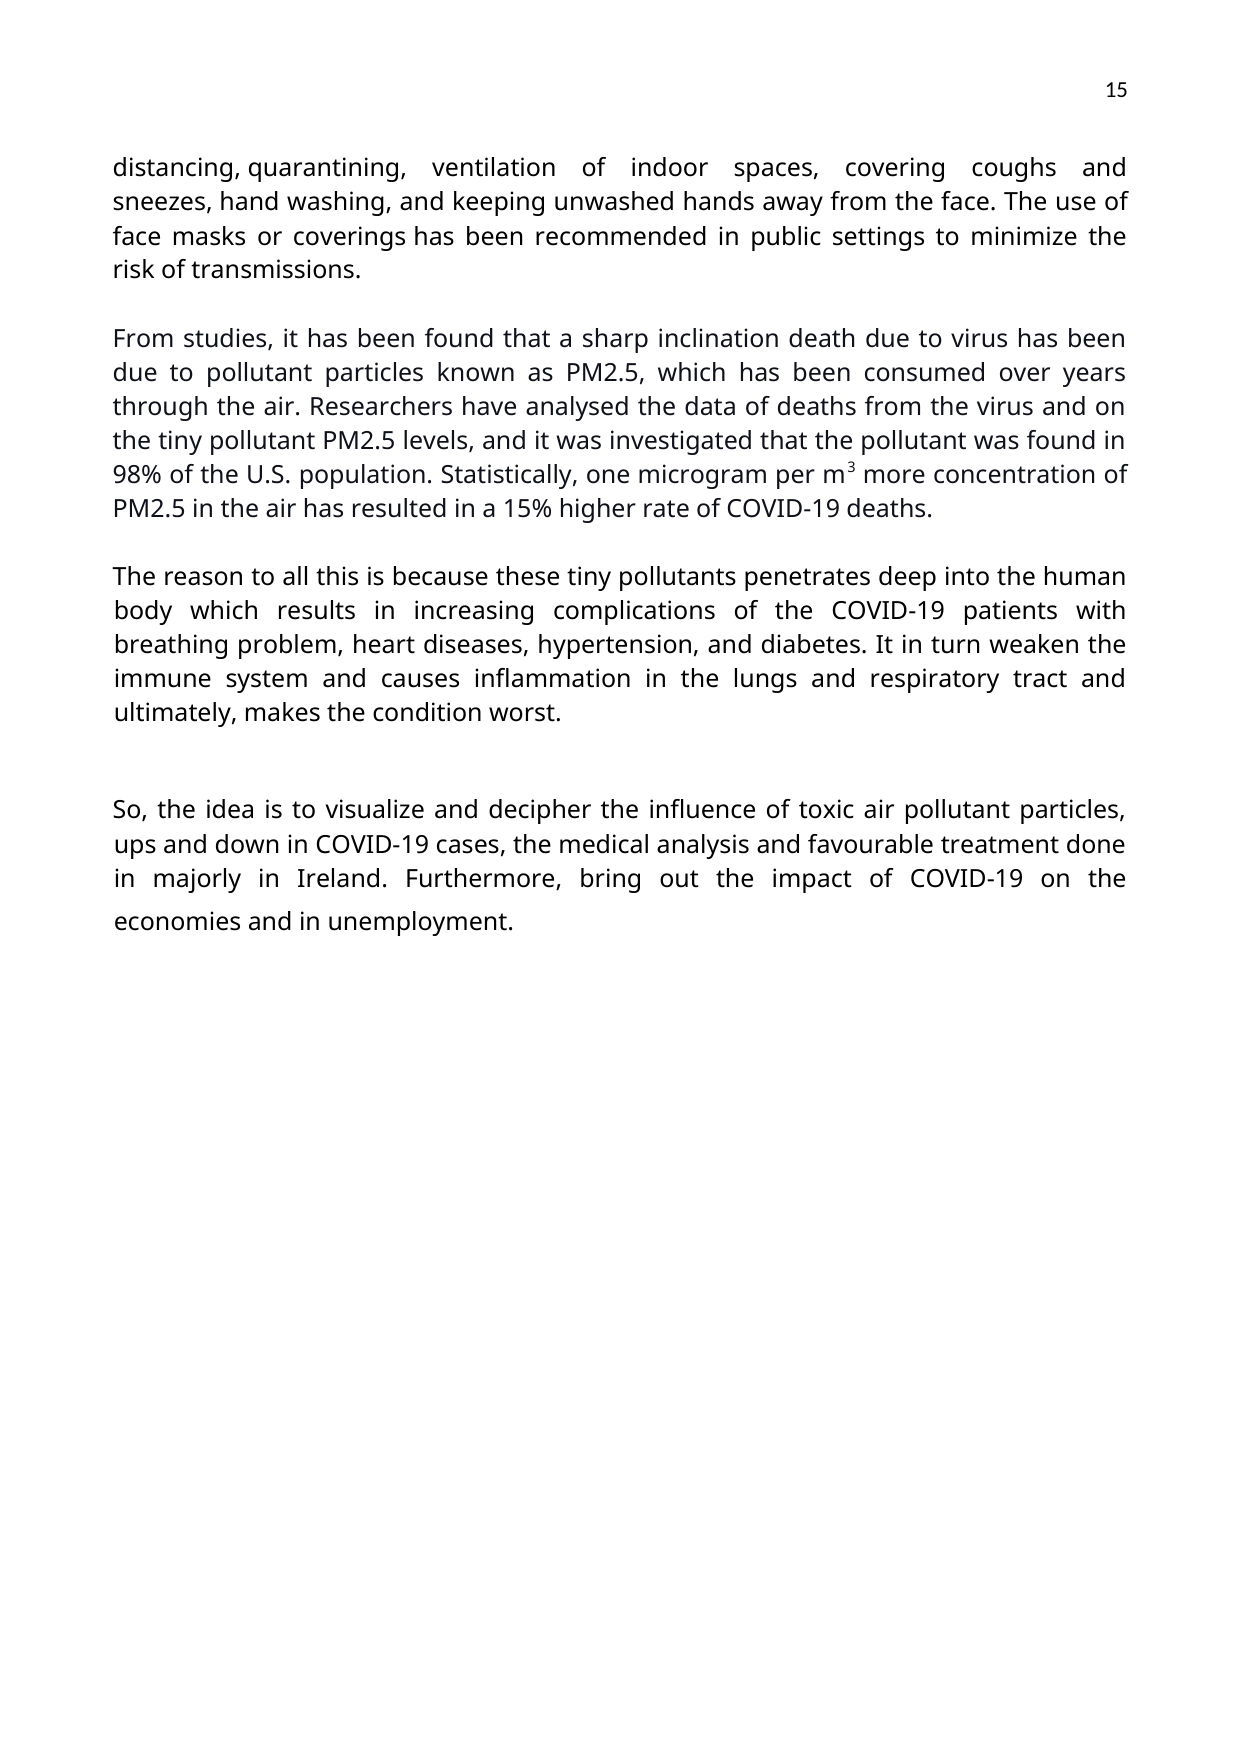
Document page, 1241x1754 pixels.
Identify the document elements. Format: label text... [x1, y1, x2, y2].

text From studies, it has been found that a sharp inclination death due to virus has been due to pollutant particles known as PM2.5, which has been consumed over years through the air. Researchers have analysed the data of deaths from the virus and on the tiny pollutant PM2.5 levels, and it was investigated that the pollutant was found in 98% of the U.S. population. Statistically, one microgram per m3 more concentration of PM2.5 in the air has resulted in a 15% higher rate of COVID-19 deaths. [112, 320, 1128, 525]
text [112, 150, 1128, 286]
text So, the idea is to visualize and decipher the influence of toxic air pollutant particles, ups and down in COVID-19 cases, the medical analysis and favourable treatment done in majorly in Ireland. Furthermore, bring out the impact of COVID-19 on the economies and in unemployment. [112, 792, 1128, 1042]
text The reason to all this is because these tiny pollutants penetrates deep into the human body which results in increasing complications of the COVID-19 patients with breathing problem, heart diseases, hypertension, and diabetes. It in turn weaken the immune system and causes inflammation in the lungs and respiratory tract and ultimately, makes the condition worst. [112, 559, 1128, 729]
